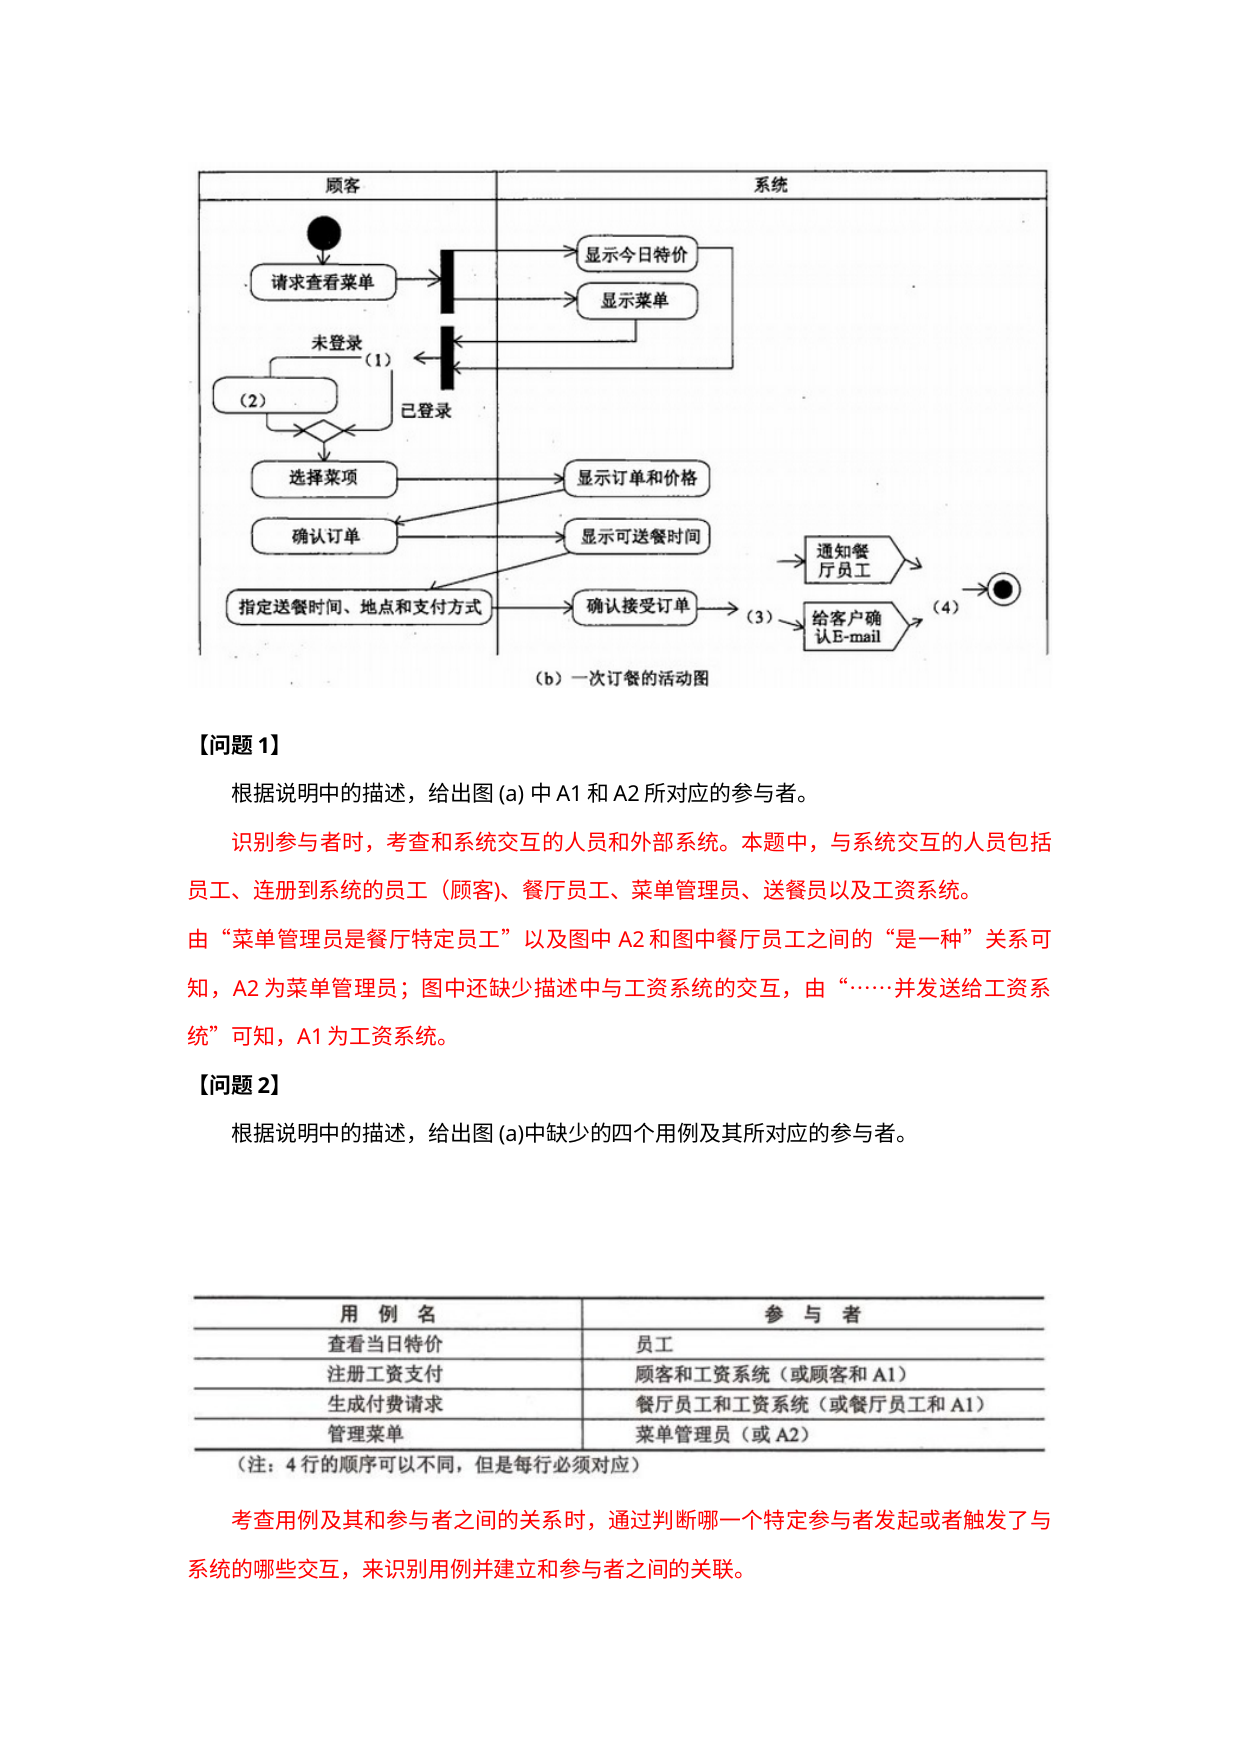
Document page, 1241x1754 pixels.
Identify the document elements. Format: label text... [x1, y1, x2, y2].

picture [187, 1294, 1053, 1484]
picture [187, 162, 1053, 688]
text 根据说明中的描述，给出图 (a) 中A1和A2所对应的参与者。 [187, 776, 1053, 809]
text 由“菜单管理员是餐厅特定员工”以及图中A2和图中餐厅员工之间的“是一种”关系可知，A2为菜单管理员；图中还缺少描述中与工资系统的交互，由“……并发送给工资系统”可知，A1为工资系统。 [187, 922, 1053, 1052]
text 识别参与者时，考查和系统交互的人员和外部系统。本题中，与系统交互的人员包括员工、连册到系统的员工（顾客)、餐厅员工、菜单管理员、送餐员以及工资系统。 [187, 824, 1053, 906]
text 【问题1】 [187, 728, 1053, 760]
text 考查用例及其和参与者之间的关系时，通过判断哪一个特定参与者发起或者触发了与系统的哪些交互，来识别用例并建立和参与者之间的关联。 [187, 1502, 1053, 1584]
text 根据说明中的描述，给出图 (a)中缺少的四个用例及其所对应的参与者。 [187, 1116, 1053, 1148]
text 【问题2】 [187, 1067, 1053, 1100]
